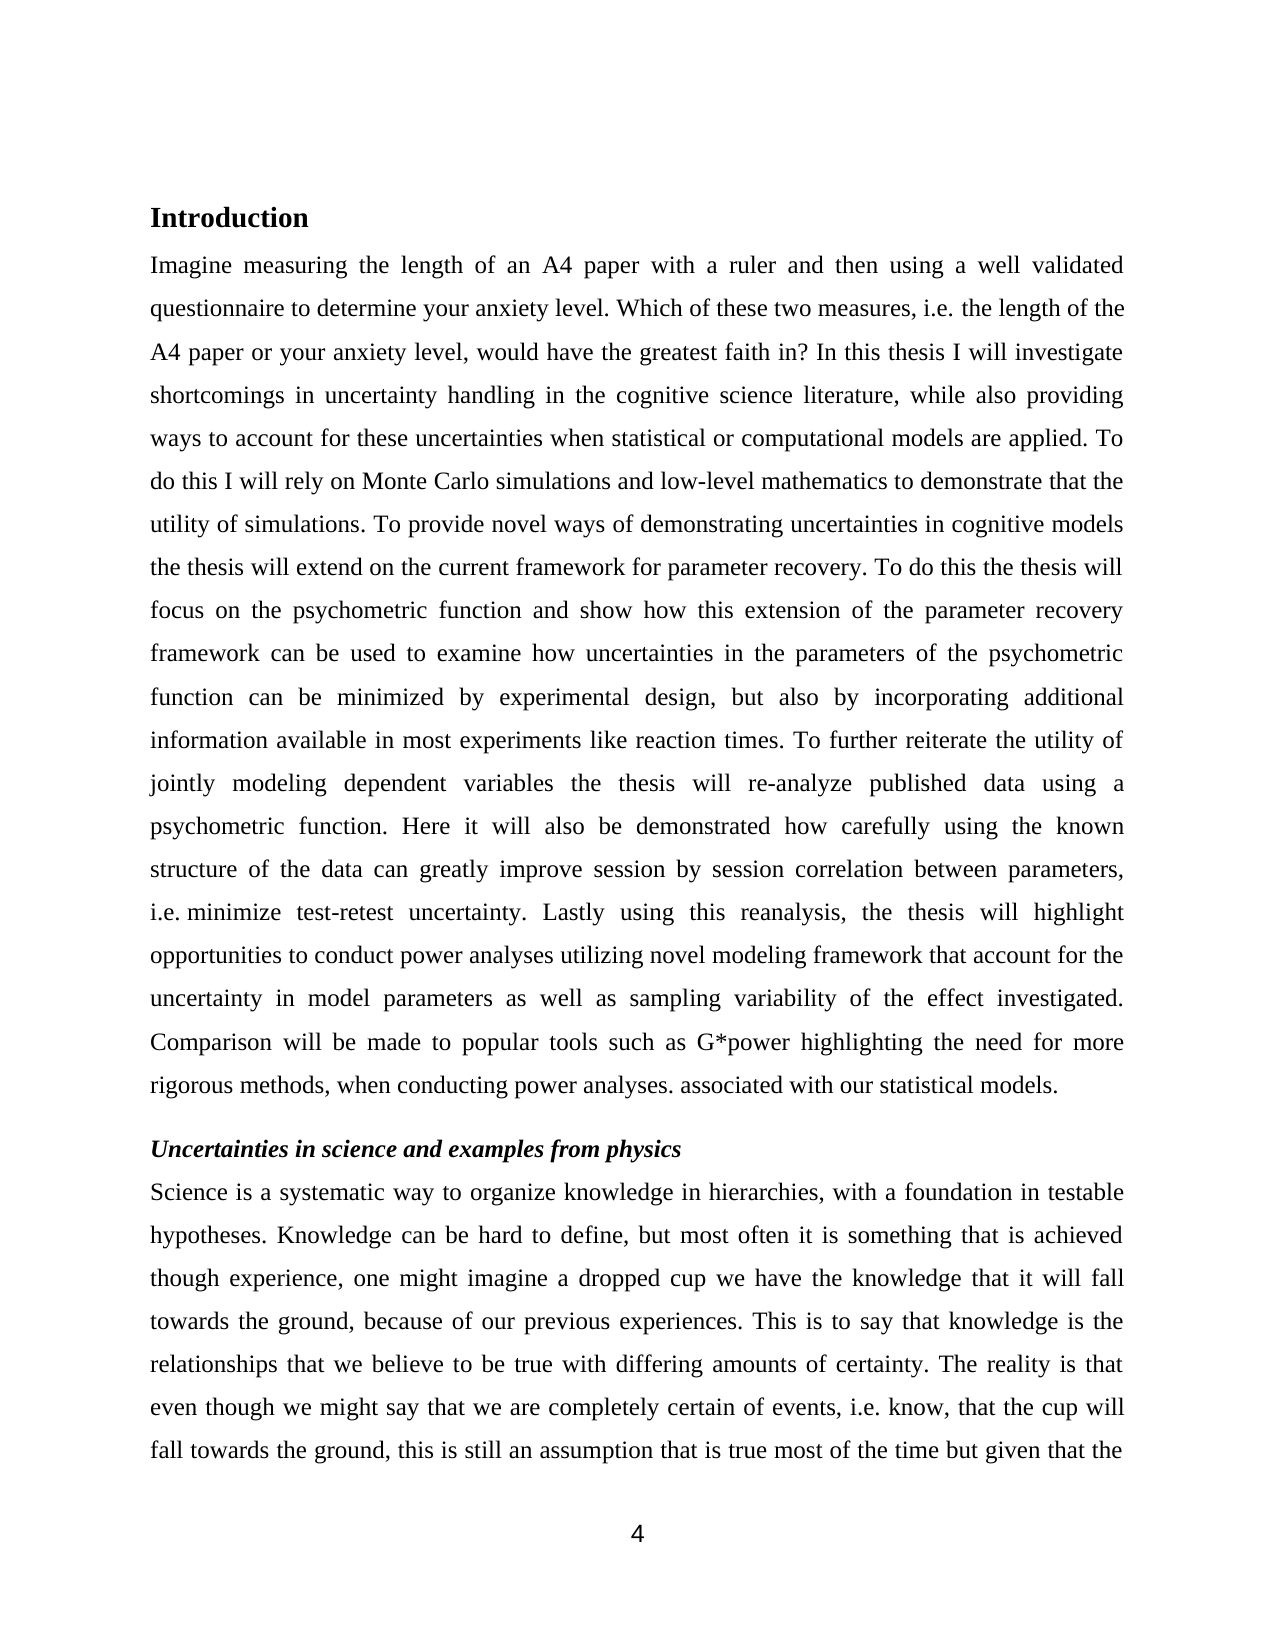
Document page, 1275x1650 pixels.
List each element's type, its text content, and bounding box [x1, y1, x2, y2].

subtitle Introduction [150, 200, 1125, 233]
text Imagine measuring the length of an A4 paper with a ruler and then using a well validated questionnaire to determine your anxiety level. Which of these two measures, i.e. the length of the A4 paper or your anxiety level, would have the greatest faith in? In this thesis I will investigate shortcomings in uncertainty handling in the cognitive science literature, while also providing ways to account for these uncertainties when statistical or computational models are applied. To do this I will rely on Monte Carlo simulations and low-level mathematics to demonstrate that the utility of simulations. To provide novel ways of demonstrating uncertainties in cognitive models the thesis will extend on the current framework for parameter recovery. To do this the thesis will focus on the psychometric function and show how this extension of the parameter recovery framework can be used to examine how uncertainties in the parameters of the psychometric function can be minimized by experimental design, but also by incorporating additional information available in most experiments like reaction times. To further reiterate the utility of jointly modeling dependent variables the thesis will re-analyze published data using a psychometric function. Here it will also be demonstrated how carefully using the known structure of the data can greatly improve session by session correlation between parameters, i.e. minimize test-retest uncertainty. Lastly using this reanalysis, the thesis will highlight opportunities to conduct power analyses utilizing novel modeling framework that account for the uncertainty in model parameters as well as sampling variability of the effect investigated. Comparison will be made to popular tools such as G*power highlighting the need for more rigorous methods, when conducting power analyses. associated with our statistical models. [150, 250, 1125, 1098]
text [150, 1177, 1125, 1464]
subtitle Uncertainties in science and examples from physics [150, 1134, 1125, 1162]
